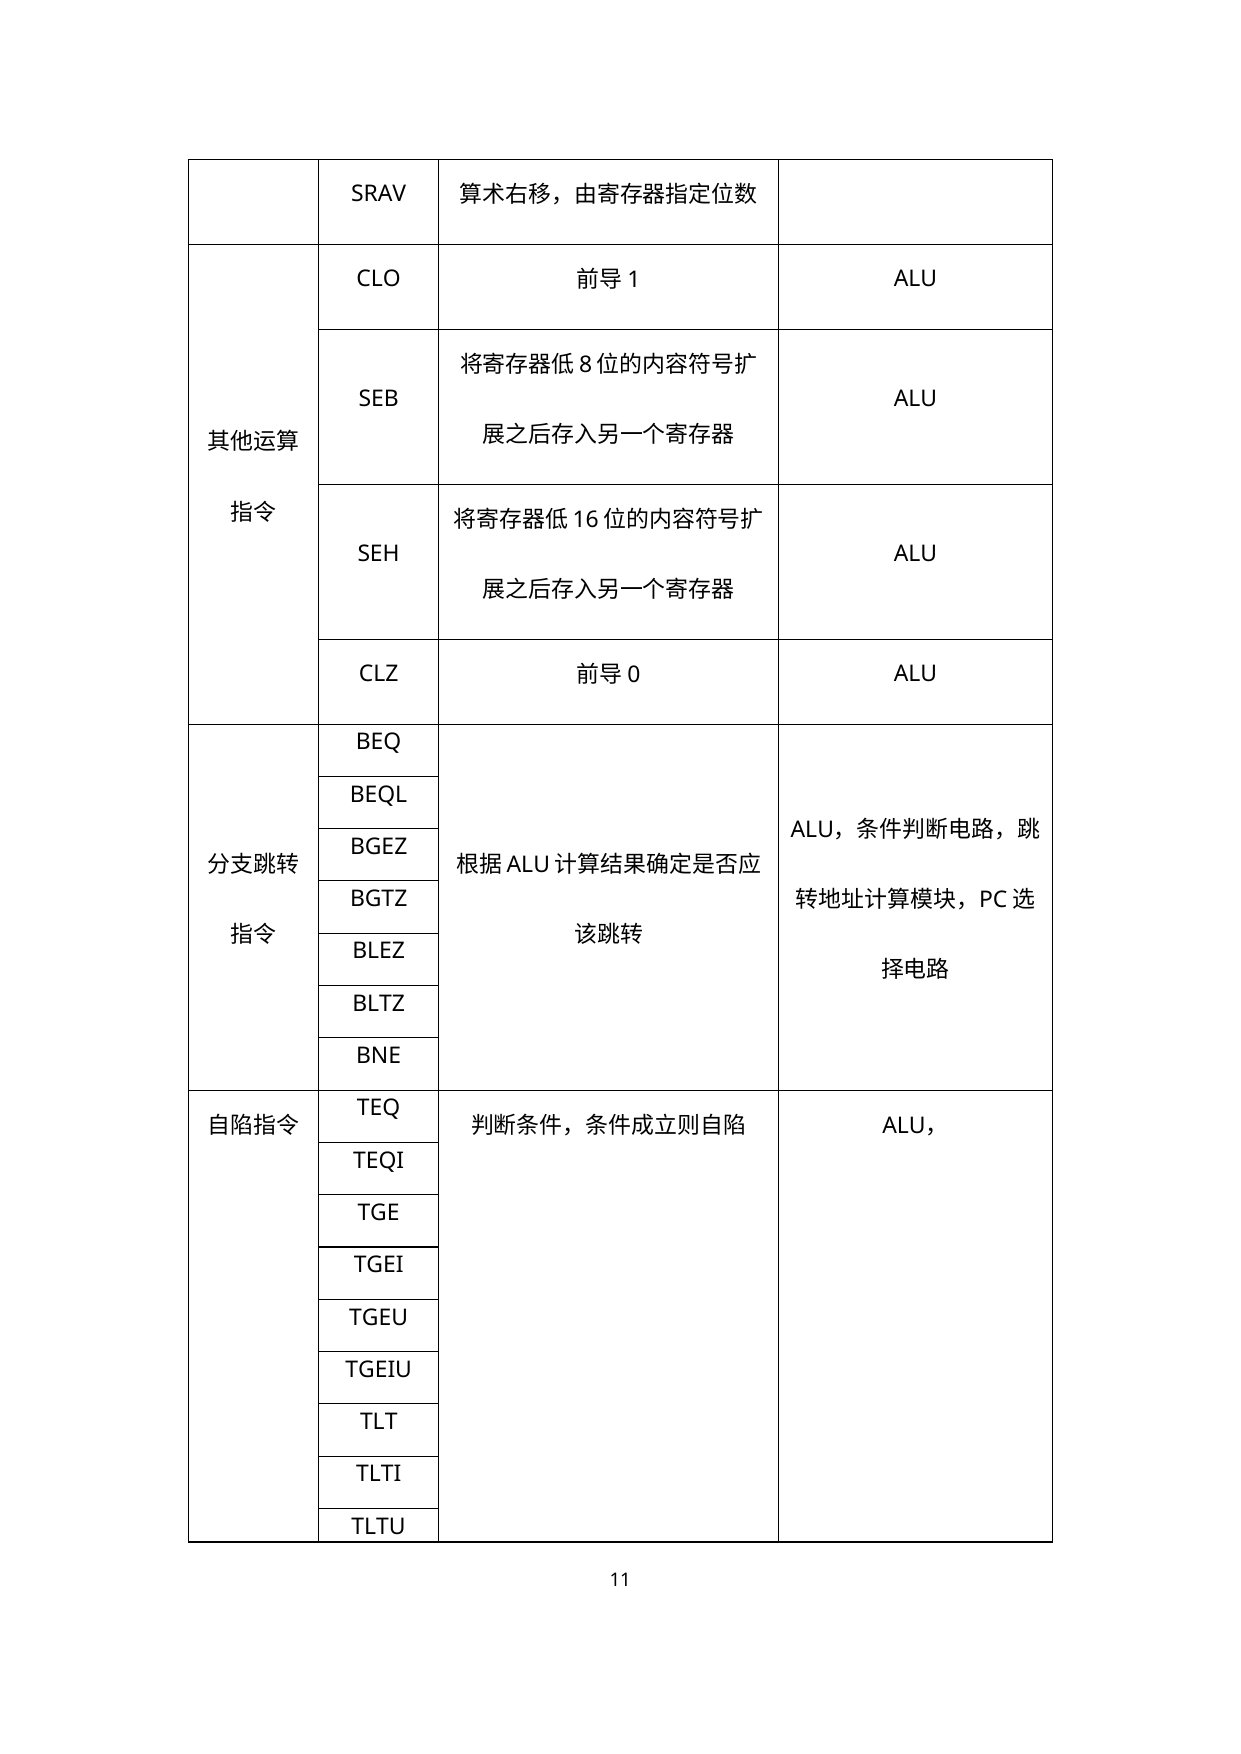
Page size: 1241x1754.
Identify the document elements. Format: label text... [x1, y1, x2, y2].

table_cell BLTZ [319, 986, 438, 1037]
table_cell ALU [779, 485, 1052, 639]
table_cell ALU [779, 330, 1052, 484]
table_cell 根据ALU计算结果确定是否应该跳转 [439, 725, 778, 1089]
table_cell 分支跳转指令 [189, 725, 318, 1089]
table_cell BLEZ [319, 934, 438, 985]
table_cell ALU， [779, 1091, 1052, 1541]
table_cell SEB [319, 330, 438, 484]
table_cell ALU [779, 245, 1052, 329]
table_cell TEQ [319, 1091, 438, 1142]
table_cell TGEI [319, 1248, 438, 1299]
table_cell ALU，条件判断电路，跳转地址计算模块，PC选择电路 [779, 725, 1052, 1089]
table_cell BGTZ [319, 881, 438, 933]
table_cell TGE [319, 1195, 438, 1246]
table_cell 其他运算指令 [189, 245, 318, 723]
table_cell TLT [319, 1404, 438, 1456]
table_cell 自陷指令 [189, 1091, 318, 1541]
table_cell BGEZ [319, 829, 438, 880]
table_cell CLO [319, 245, 438, 329]
table_cell ALU [779, 640, 1052, 723]
table_cell TEQI [319, 1143, 438, 1194]
table_cell TLTI [319, 1457, 438, 1508]
table_cell 前导0 [439, 640, 778, 723]
table_cell 算术右移，由寄存器指定位数 [439, 160, 778, 244]
table_cell TGEU [319, 1300, 438, 1351]
table_cell 将寄存器低16位的内容符号扩展之后存入另一个寄存器 [439, 485, 778, 639]
table_cell BNE [319, 1038, 438, 1089]
table_cell 判断条件，条件成立则自陷 [439, 1091, 778, 1541]
table_cell SRAV [319, 160, 438, 244]
table_cell BEQ [319, 725, 438, 776]
table_cell BEQL [319, 777, 438, 828]
table_cell 前导1 [439, 245, 778, 329]
table_cell 将寄存器低8位的内容符号扩展之后存入另一个寄存器 [439, 330, 778, 484]
table_cell SEH [319, 485, 438, 639]
table_cell TGEIU [319, 1352, 438, 1403]
table_cell CLZ [319, 640, 438, 723]
table_cell TLTU [319, 1509, 438, 1541]
